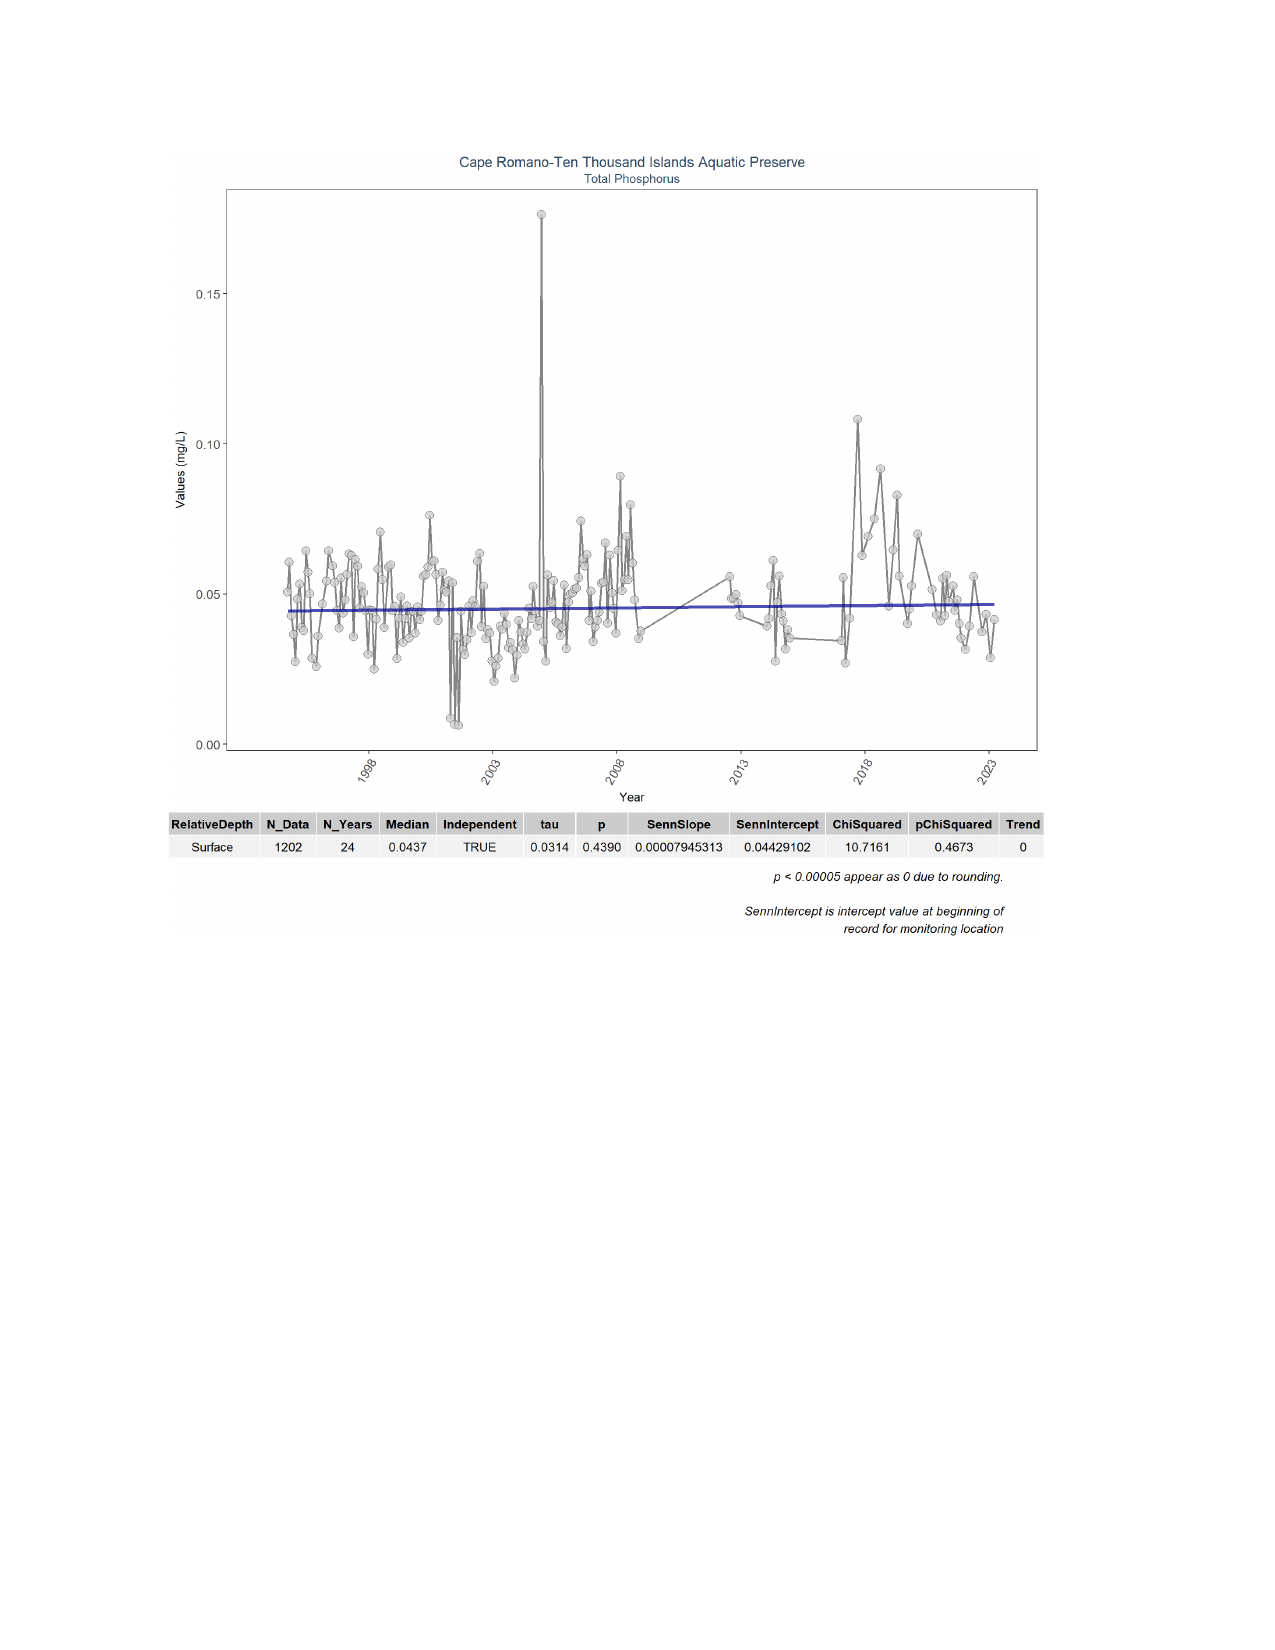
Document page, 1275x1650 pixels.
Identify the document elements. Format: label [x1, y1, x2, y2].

picture [168, 150, 1044, 938]
